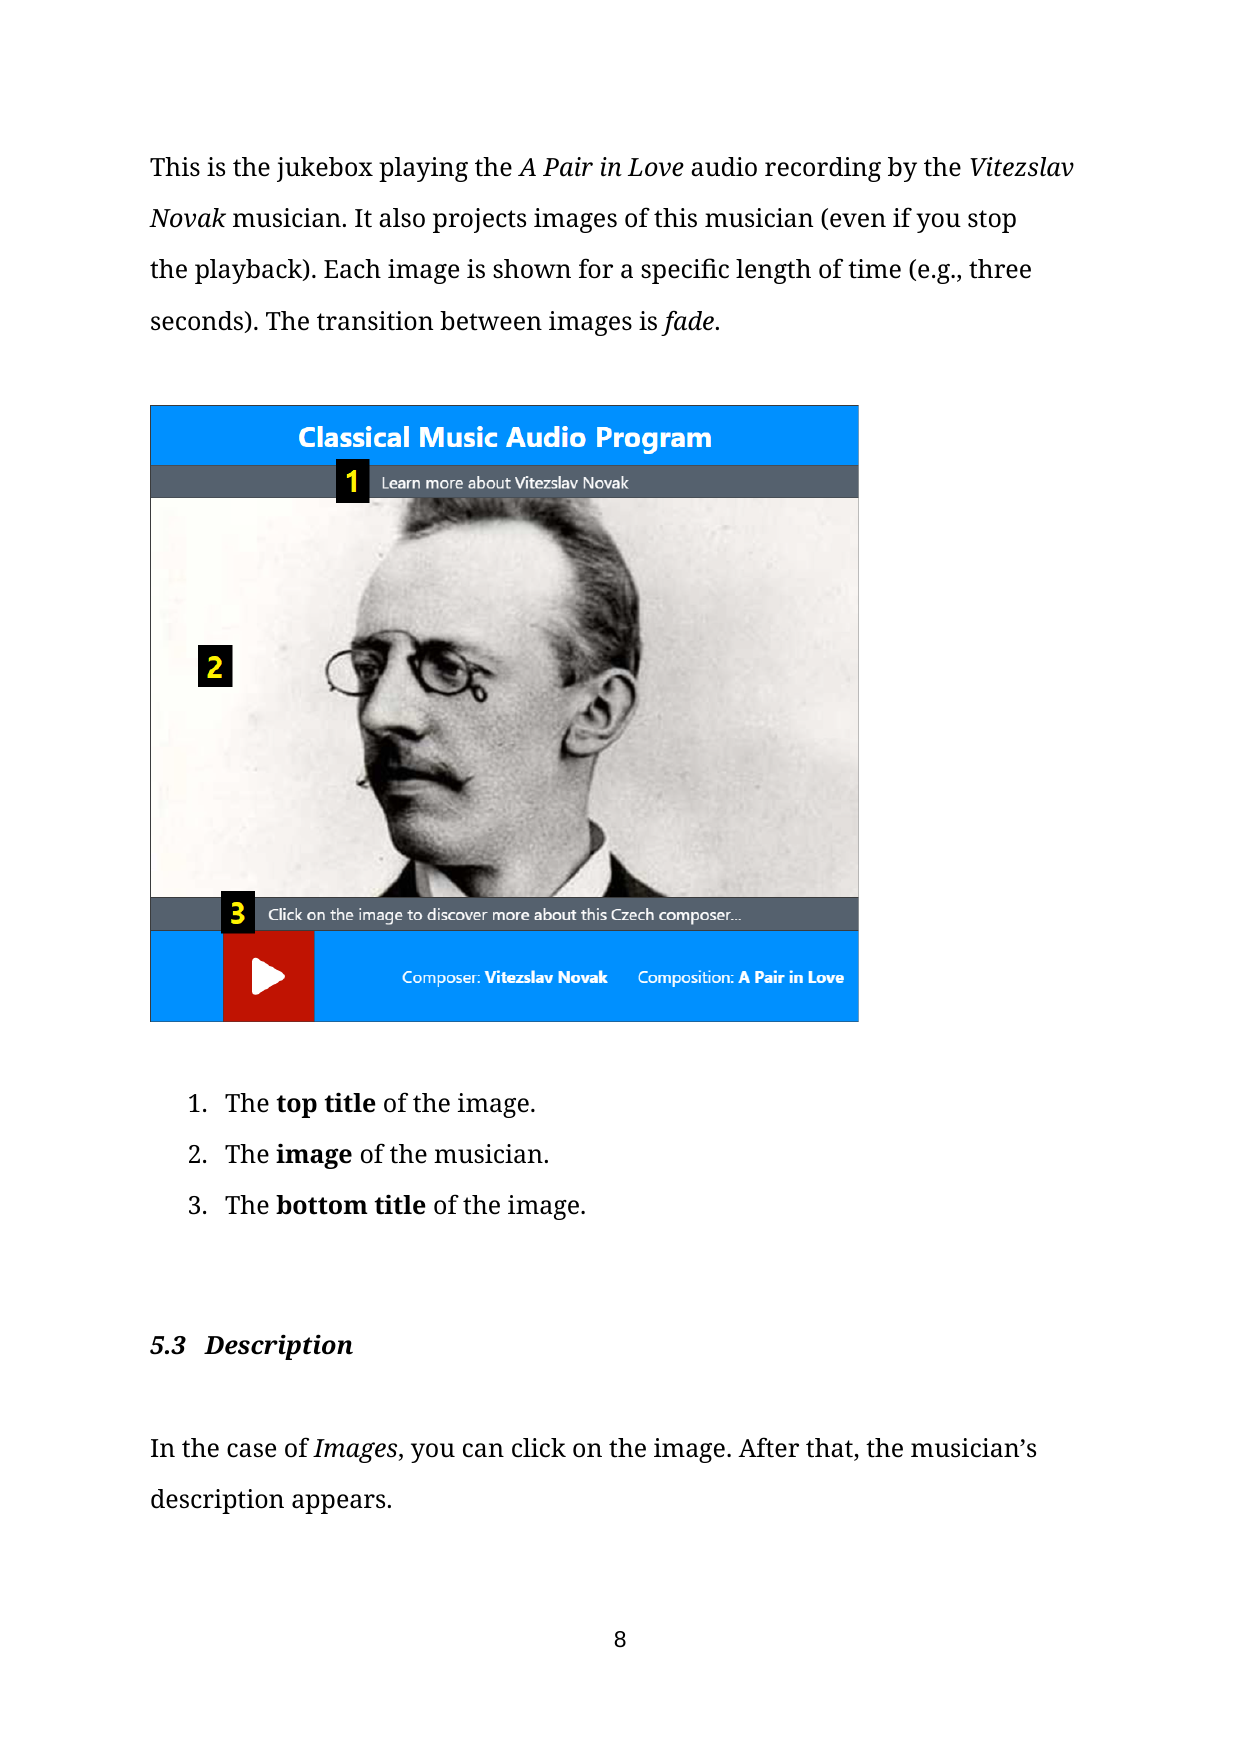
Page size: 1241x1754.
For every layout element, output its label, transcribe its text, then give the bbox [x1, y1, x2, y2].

text the playback). Each image is shown for a specific length of time (e.g., three seconds). The transition between images is fade. [150, 252, 1090, 337]
text In the case of Images, you can click on the image. After that, the musician’s description appears. [150, 1430, 1090, 1515]
list The top title of the image. [187, 1086, 1090, 1120]
picture [150, 405, 859, 1022]
subtitle 5.3 Description [150, 1328, 1090, 1362]
text This is the jukebox playing the A Pair in Love audio recording by the Vitezslav Novak musician. It also projects images of this musician (even if you stop [150, 150, 1090, 235]
list The bottom title of the image. [187, 1188, 1090, 1222]
list The image of the musician. [187, 1137, 1090, 1171]
